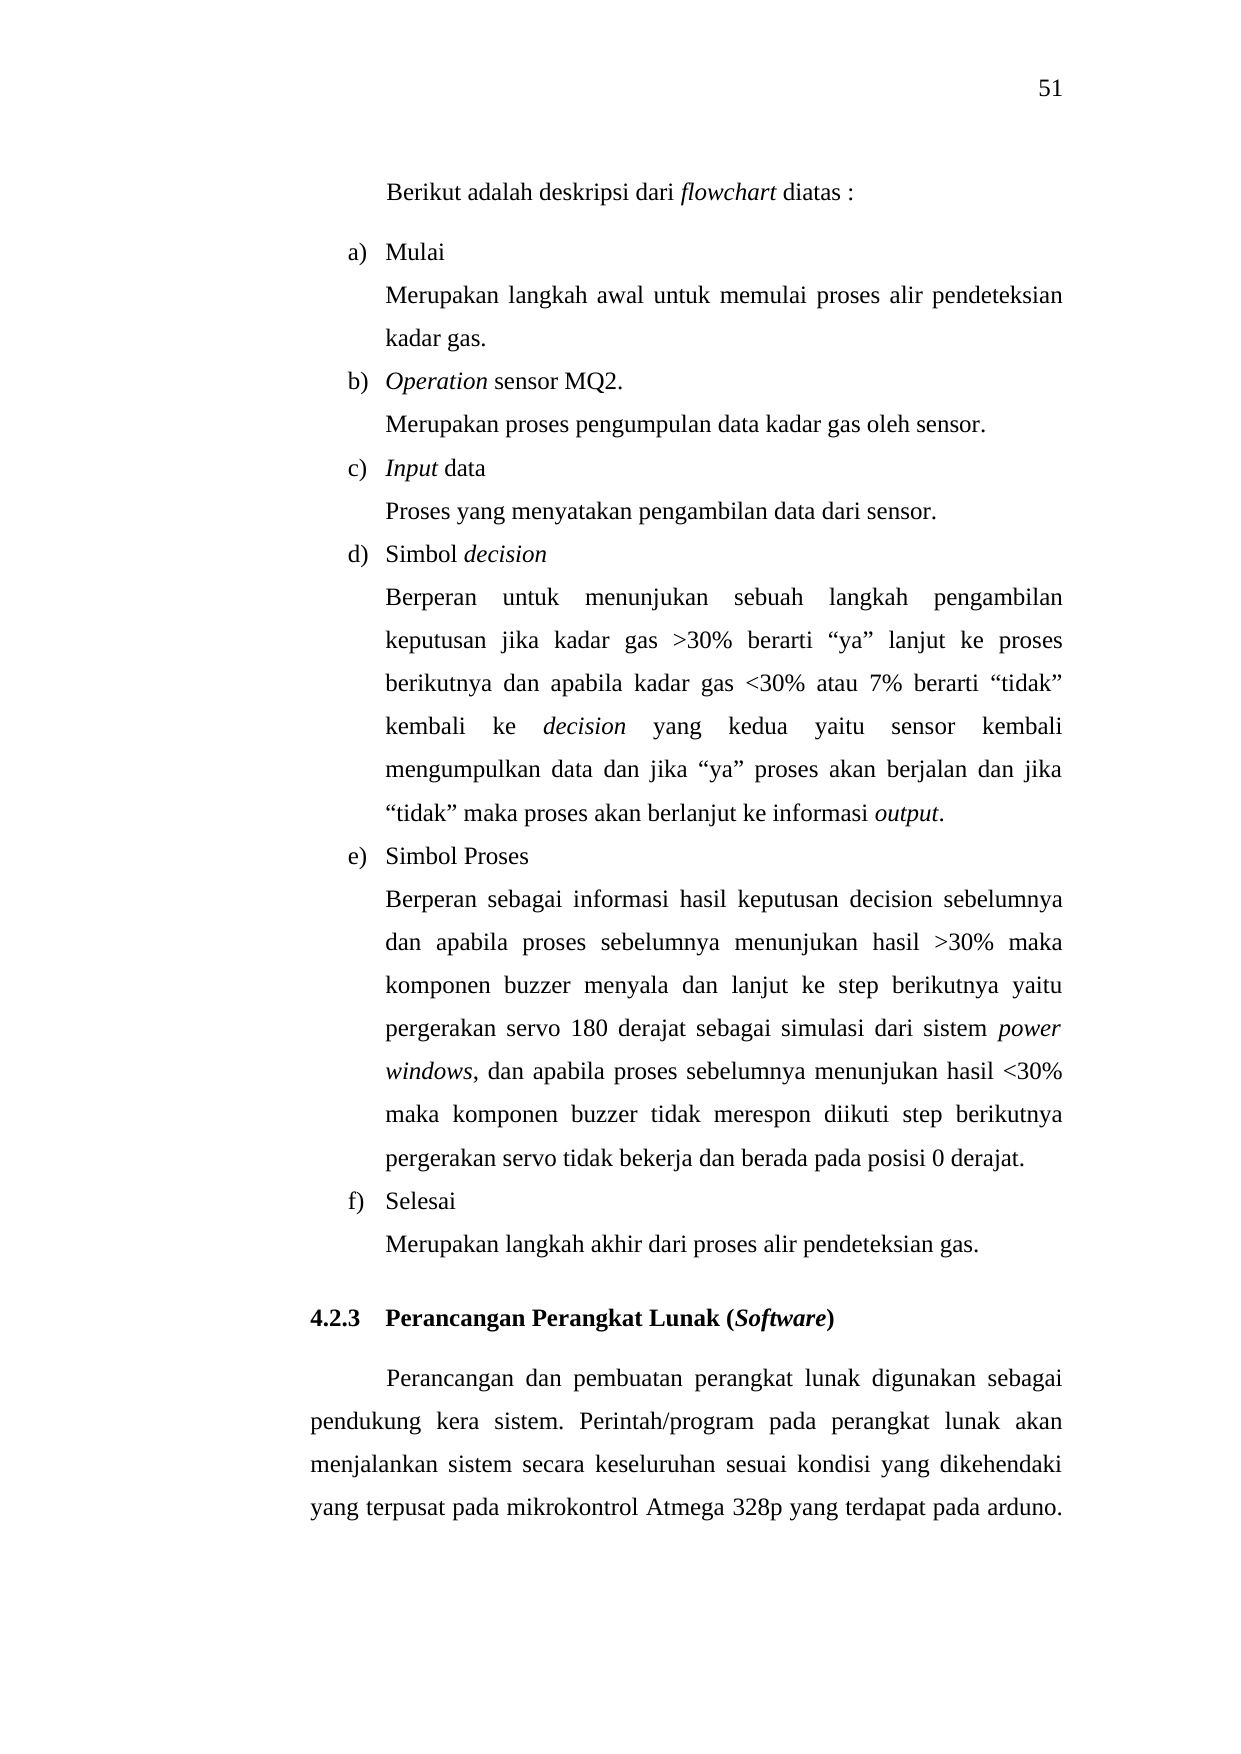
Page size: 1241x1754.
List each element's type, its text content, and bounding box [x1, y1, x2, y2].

text Berikut adalah deskripsi dari flowchart diatas : [236, 177, 1063, 206]
list Proses yang menyatakan pengambilan data dari sensor. [385, 496, 1063, 524]
list Merupakan langkah akhir dari proses alir pendeteksian gas. [385, 1229, 1063, 1258]
list Berperan untuk menunjukan sebuah langkah pengambilan keputusan jika kadar gas >30% berarti “ya” lanjut ke proses berikutnya dan apabila kadar gas <30% atau 7% berarti “tidak” kembali ke decision yang kedua yaitu sensor kembali mengumpulkan data dan jika “ya” proses akan berjalan dan jika “tidak” maka proses akan berlanjut ke informasi output. [385, 582, 1063, 826]
list Simbol decision [348, 539, 1063, 568]
list Merupakan proses pengumpulan data kadar gas oleh sensor. [385, 409, 1063, 438]
list Selesai [348, 1186, 1063, 1214]
text 4.2.3 Perancangan Perangkat Lunak (Software) [236, 1303, 1063, 1332]
list Merupakan langkah awal untuk memulai proses alir pendeteksian kadar gas. [385, 280, 1063, 352]
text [310, 1363, 1063, 1521]
list Mulai [348, 237, 1063, 266]
list Input data [348, 453, 1063, 481]
list Operation sensor MQ2. [348, 366, 1063, 395]
list Simbol Proses [348, 841, 1063, 869]
list Berperan sebagai informasi hasil keputusan decision sebelumnya dan apabila proses sebelumnya menunjukan hasil >30% maka komponen buzzer menyala dan lanjut ke step berikutnya yaitu pergerakan servo 180 derajat sebagai simulasi dari sistem power windows, dan apabila proses sebelumnya menunjukan hasil <30% maka komponen buzzer tidak merespon diikuti step berikutnya pergerakan servo tidak bekerja dan berada pada posisi 0 derajat. [385, 884, 1063, 1171]
